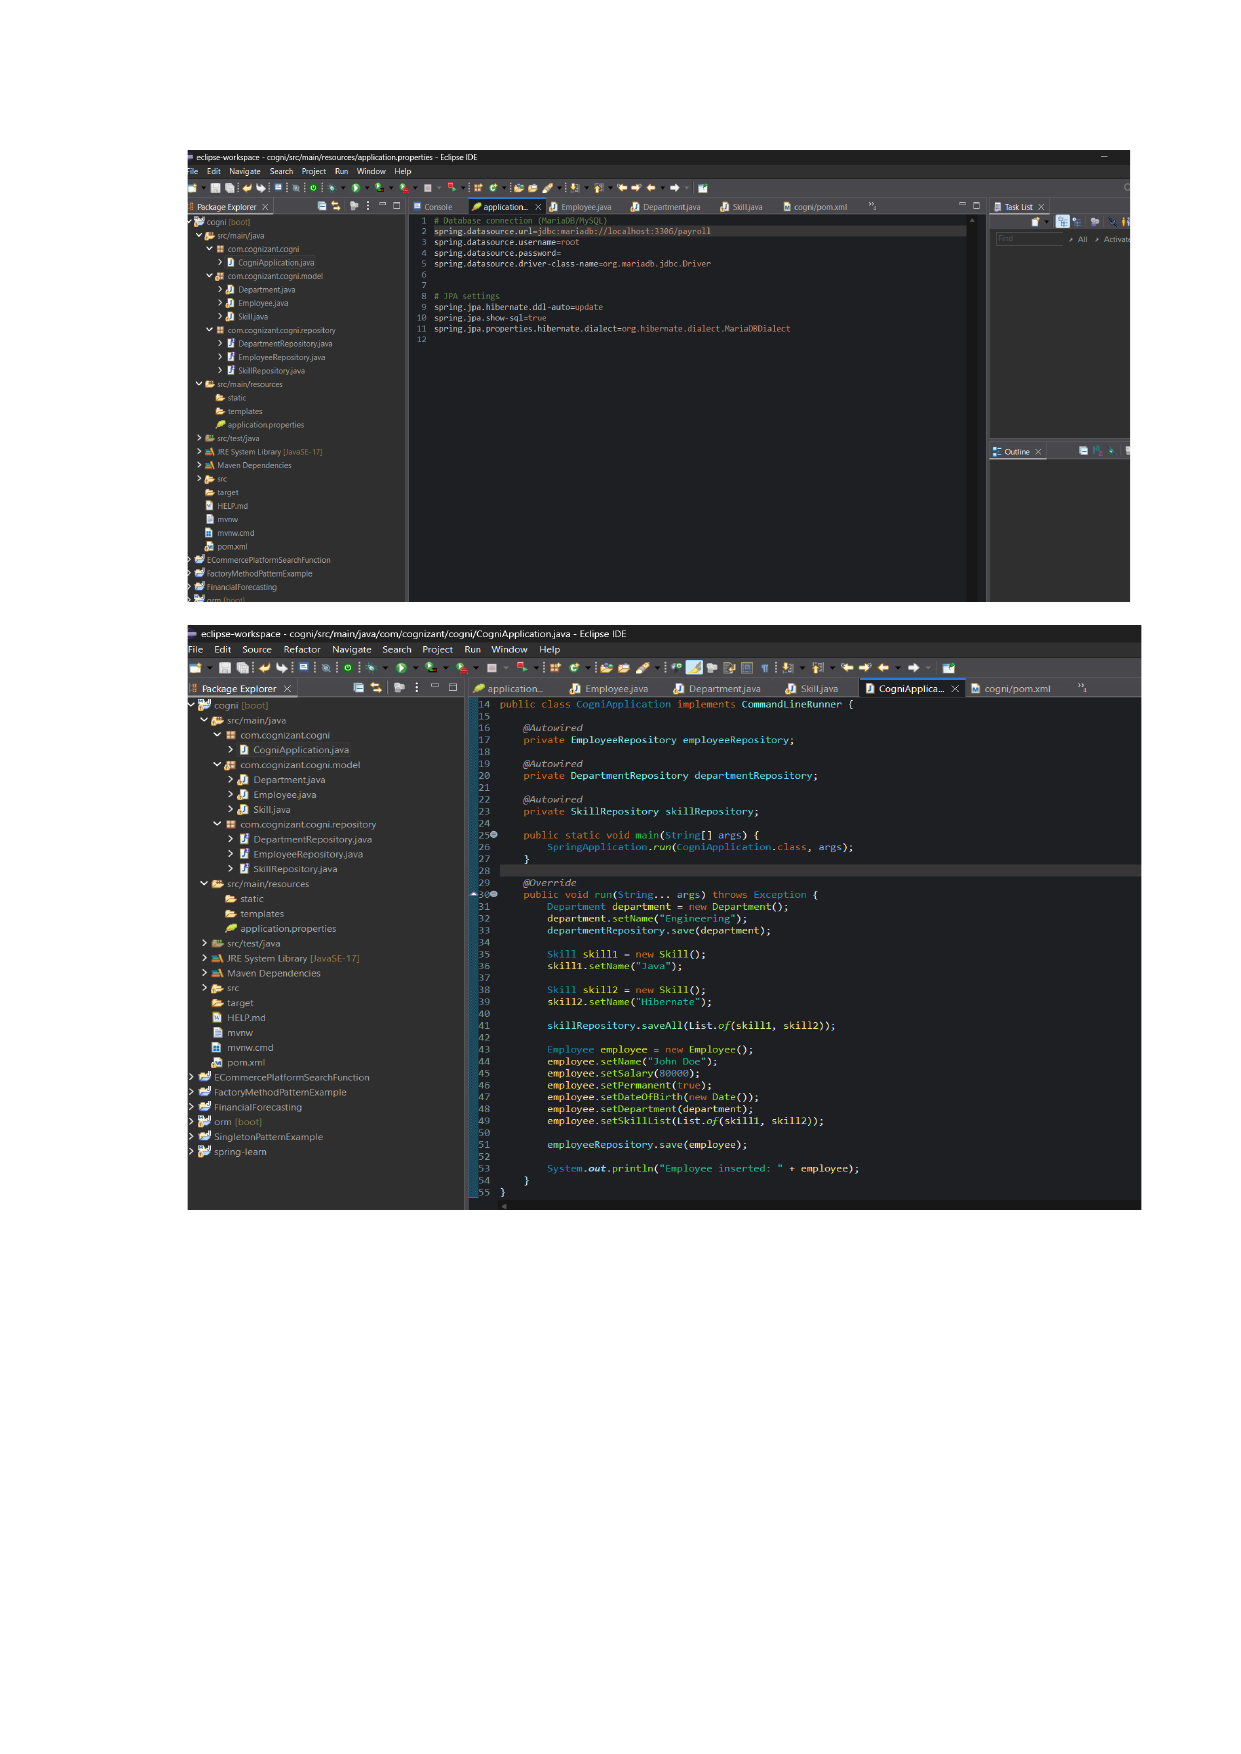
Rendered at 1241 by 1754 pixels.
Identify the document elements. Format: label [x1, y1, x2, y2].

picture [187, 150, 1131, 602]
picture [187, 625, 1142, 1210]
